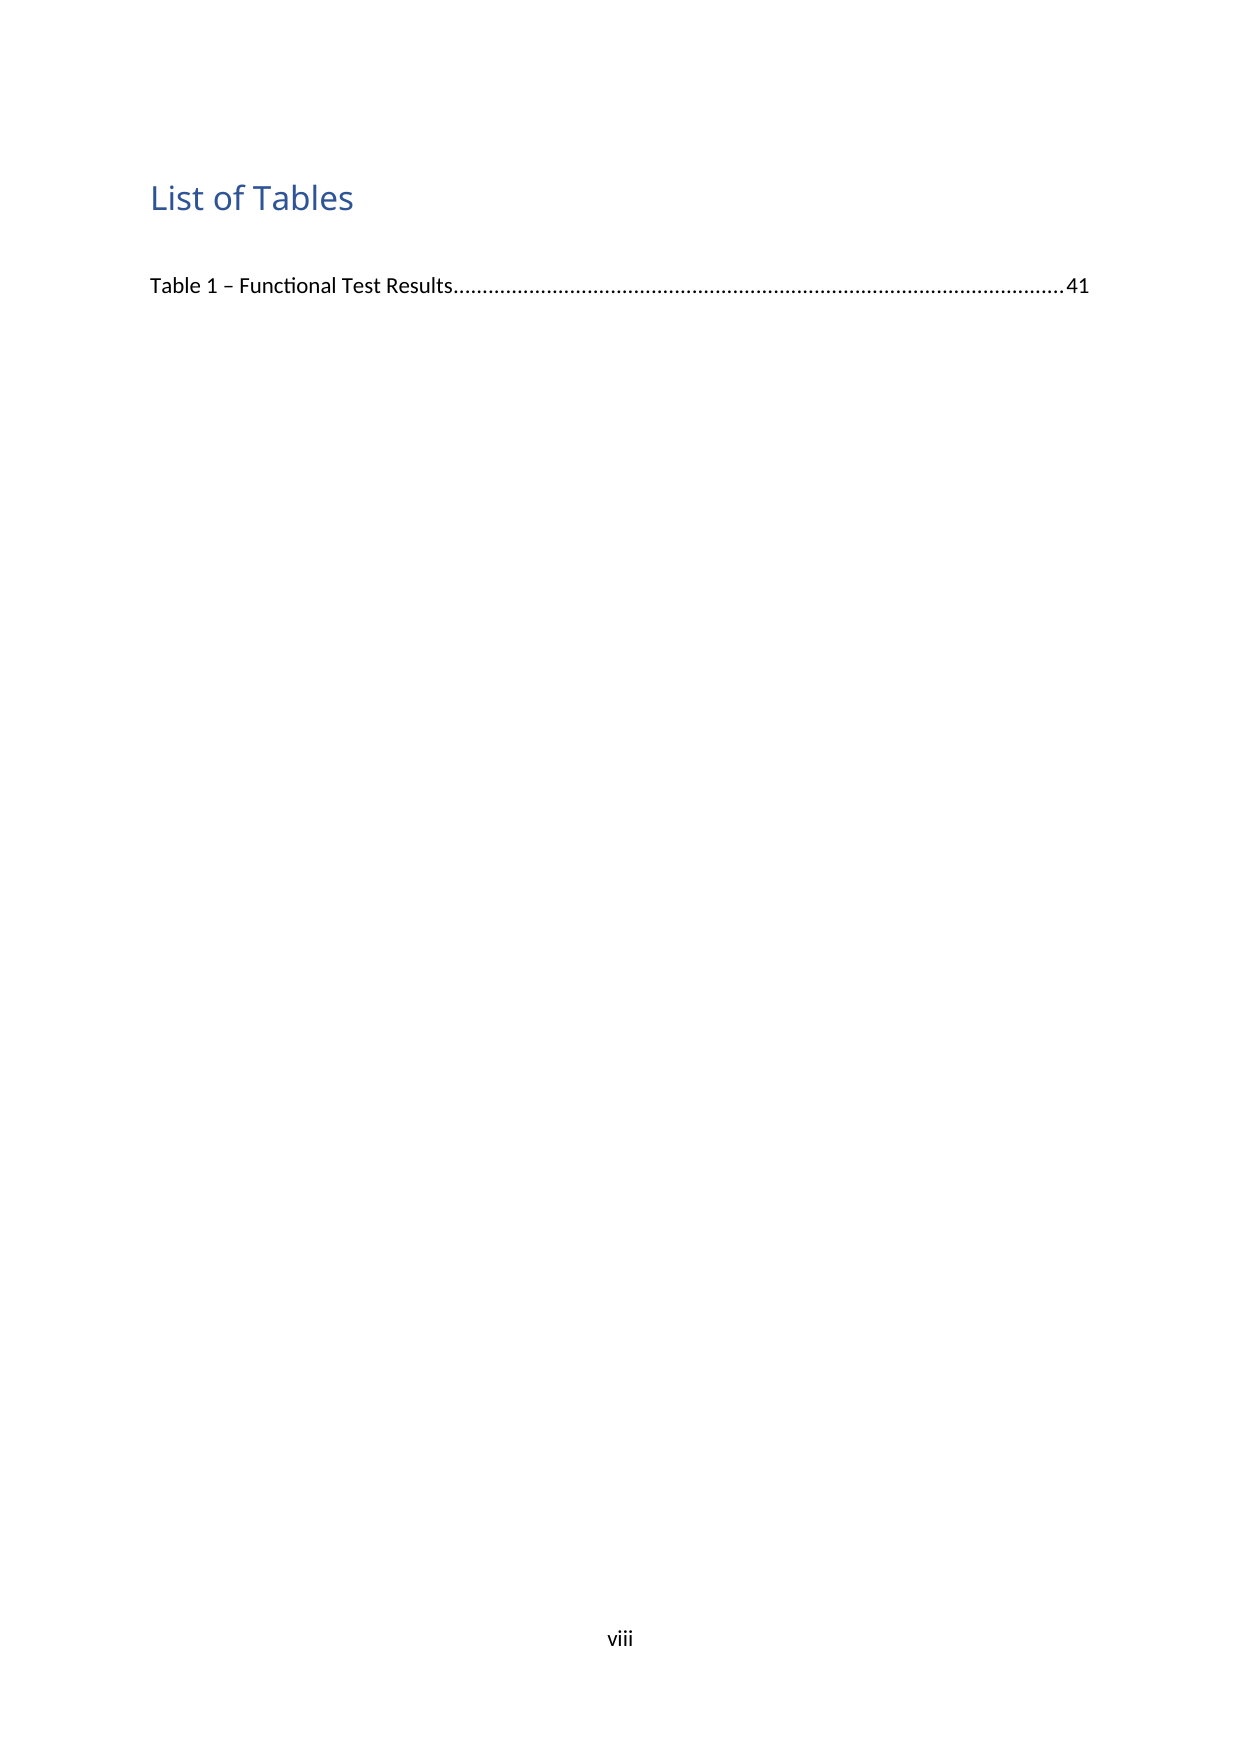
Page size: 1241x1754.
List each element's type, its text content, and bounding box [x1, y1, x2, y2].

text Table 1 – Functional Test Results 41 [150, 271, 1090, 299]
subtitle List of Tables [150, 175, 1090, 220]
